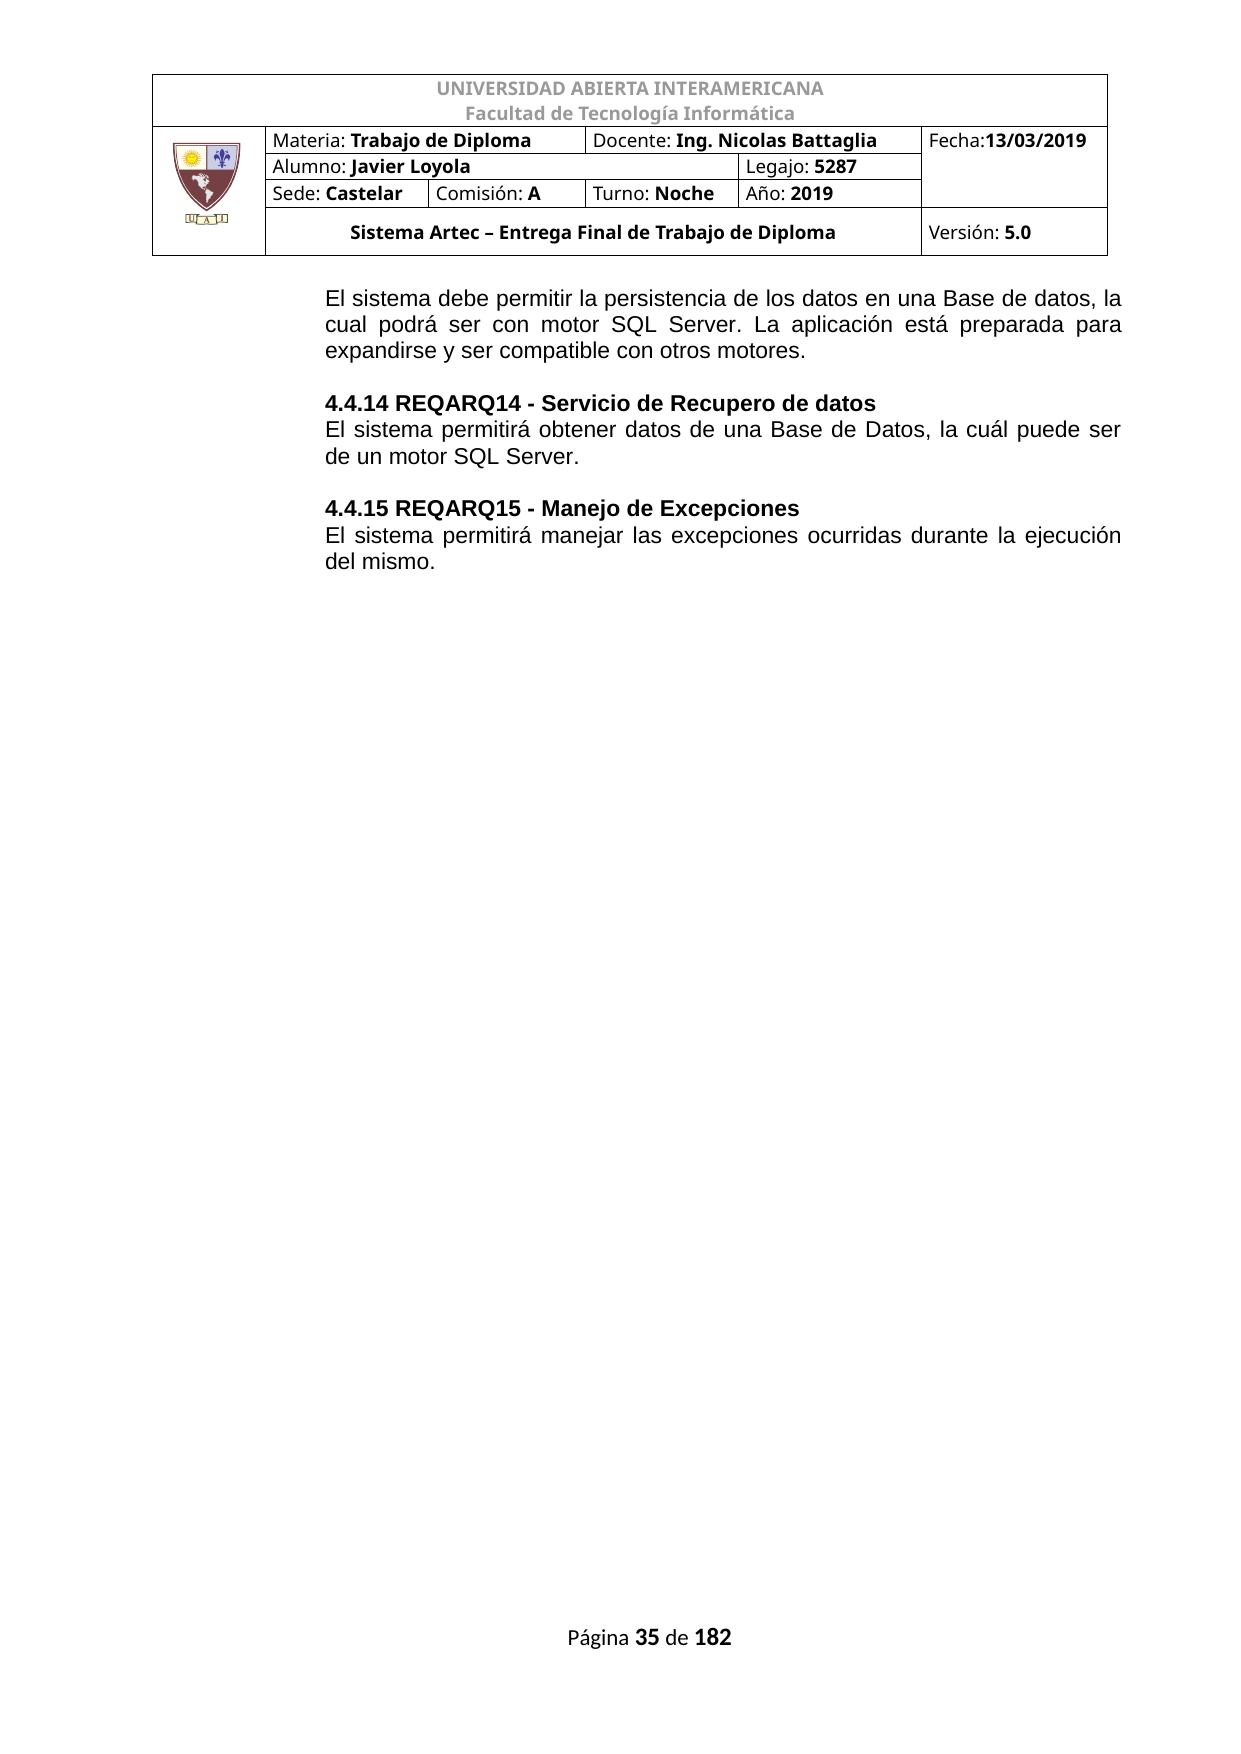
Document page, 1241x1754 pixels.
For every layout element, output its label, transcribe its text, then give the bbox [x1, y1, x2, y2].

text El sistema permitirá obtener datos de una Base de Datos, la cuál puede ser de un motor SQL Server. [325, 416, 1122, 469]
picture [157, 136, 257, 228]
text 4.4.14 REQARQ14 - Servicio de Recupero de datos [325, 390, 1122, 416]
text El sistema permitirá manejar las excepciones ocurridas durante la ejecución del mismo. [325, 522, 1122, 574]
text 4.4.15 REQARQ15 - Manejo de Excepciones [325, 495, 1122, 522]
text El sistema debe permitir la persistencia de los datos en una Base de datos, la cual podrá ser con motor SQL Server. La aplicación está preparada para expandirse y ser compatible con otros motores. [325, 284, 1122, 363]
